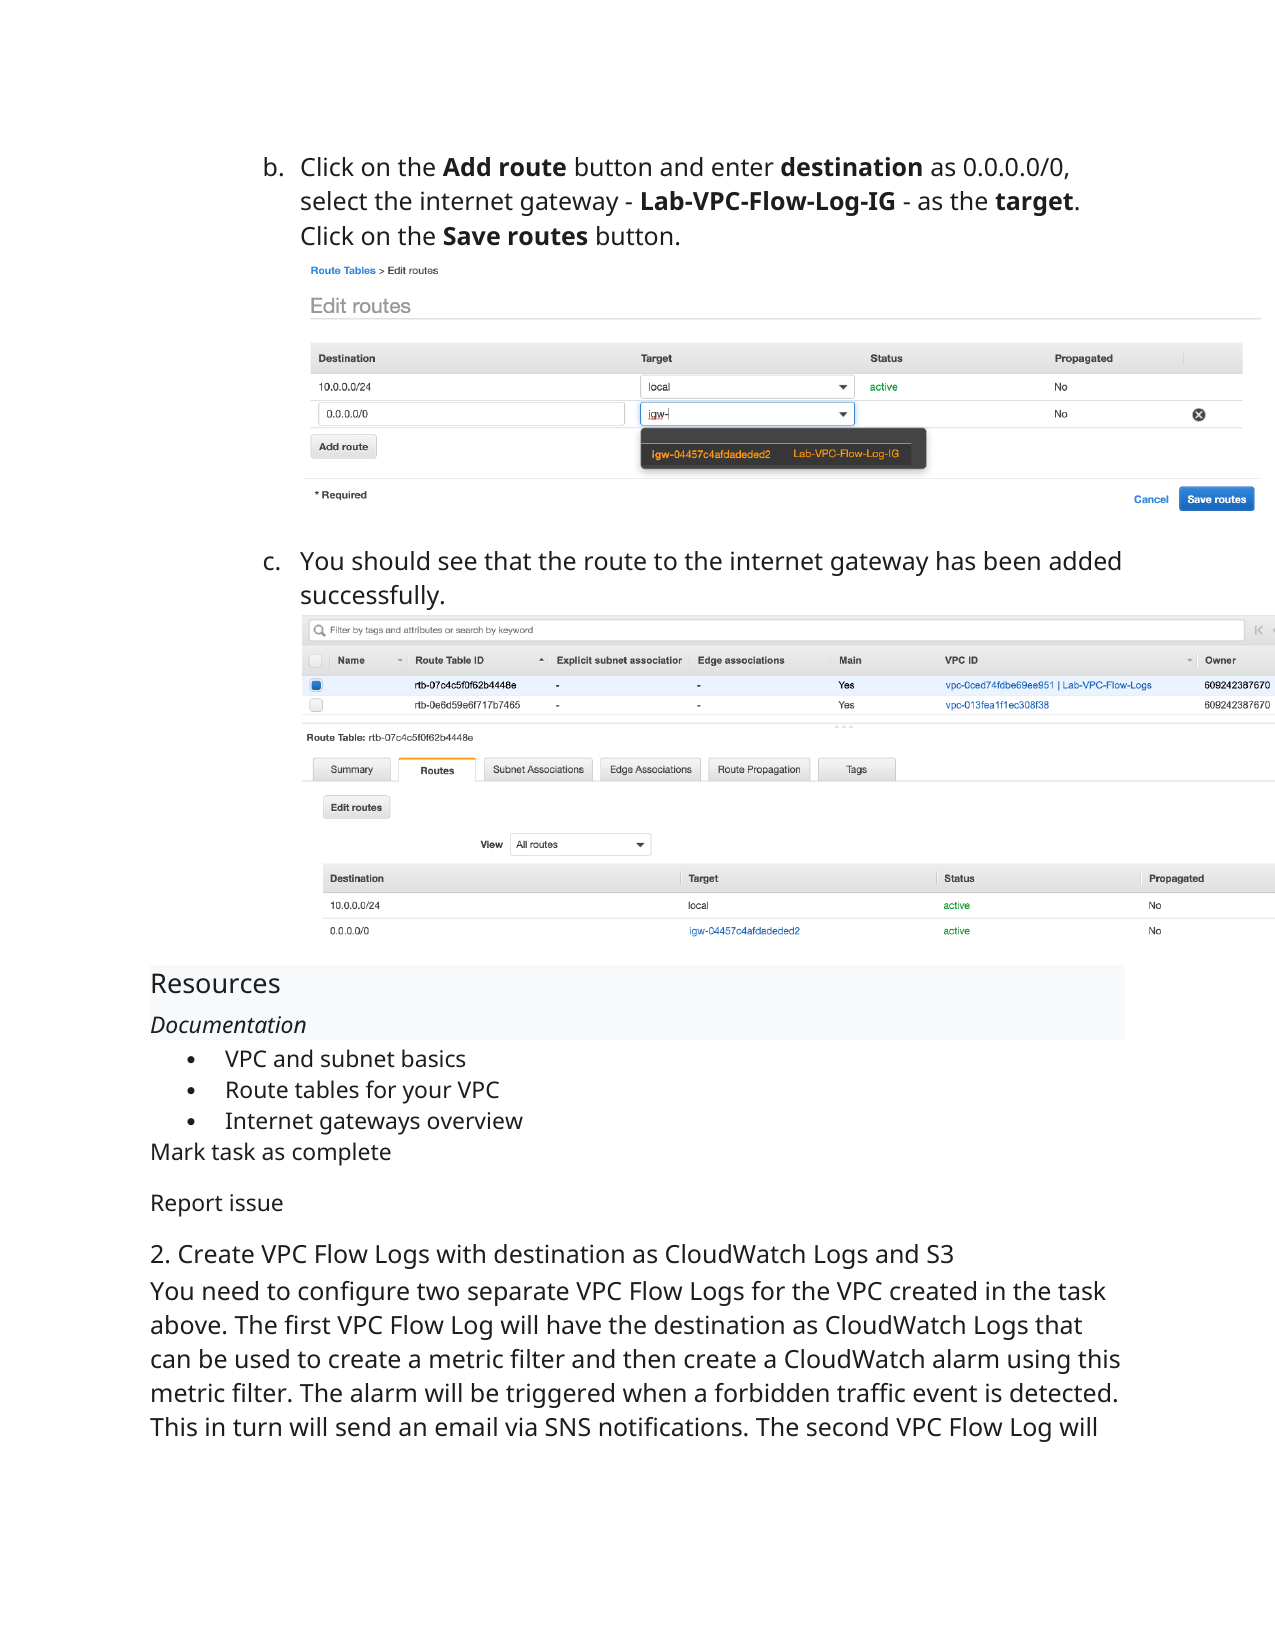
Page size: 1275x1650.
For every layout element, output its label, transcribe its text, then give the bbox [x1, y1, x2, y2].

list Click on the Add route button and enter destination as 0.0.0.0/0, select the internet gateway - Lab-VPC-Flow-Log-IG - as the target. Click on the Save routes button. [262, 150, 1125, 252]
list You should see that the route to the internet gateway has been added successfully. [262, 544, 1125, 612]
subtitle Documentation [150, 1009, 1125, 1040]
list VPC and subnet basics [187, 1042, 1125, 1074]
list Internet gateways overview [187, 1105, 1125, 1136]
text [150, 1274, 1125, 1444]
list Route tables for your VPC [187, 1074, 1125, 1105]
picture [300, 612, 1275, 946]
text Report issue [150, 1187, 1125, 1218]
text Mark task as complete [150, 1136, 1125, 1167]
picture [300, 252, 1275, 526]
subtitle 2. Create VPC Flow Logs with destination as CloudWatch Logs and S3 [150, 1237, 1125, 1271]
subtitle Resources [150, 965, 1125, 1002]
